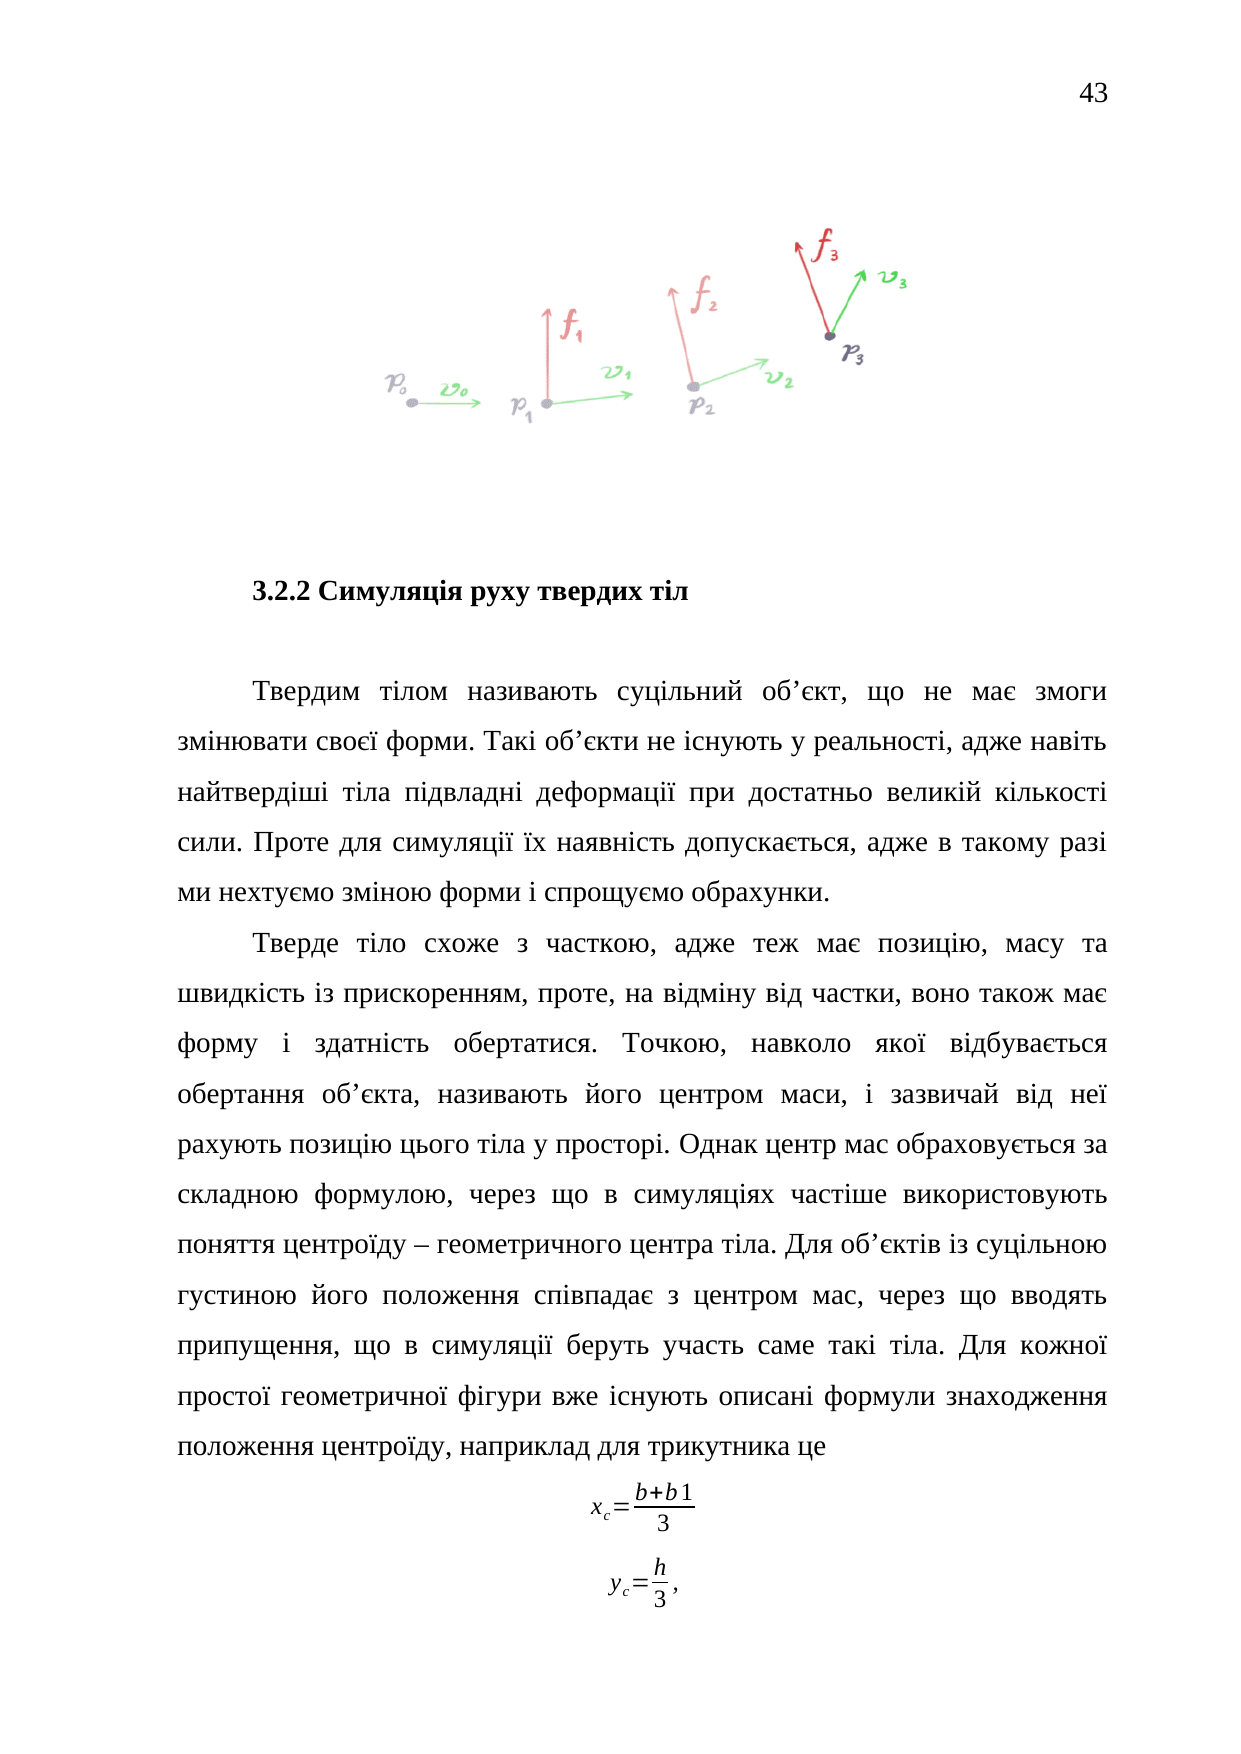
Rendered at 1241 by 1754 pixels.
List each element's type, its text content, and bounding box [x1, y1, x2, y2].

text Твердим тілом називають суцільний об’єкт, що не має змоги змінювати своєї форми. Такі об’єкти не існують у реальності, адже навіть найтвердіші тіла підвладні деформації при достатньо великій кількості сили. Проте для симуляції їх наявність допускається, адже в такому разі ми нехтуємо зміною форми і спрощуємо обрахунки. [177, 673, 1108, 908]
picture [352, 200, 947, 481]
text 3.2.2 Симуляція руху твердих тіл [177, 573, 1108, 606]
text Тверде тіло схоже з часткою, адже теж має позицію, масу та швидкість із прискоренням, проте, на відміну від частки, воно також має форму і здатність обертатися. Точкою, навколо якої відбувається обертання об’єкта, називають його центром маси, і зазвичай від неї рахують позицію цього тіла у просторі. Однак центр мас обраховується за складною формулою, через що в симуляціях частіше використовують поняття центроїду – геометричного центра тіла. Для об’єктів із суцільною густиною його положення співпадає з центром мас, через що вводять припущення, що в симуляції беруть участь саме такі тіла. Для кожної простої геометричної фігури вже існують описані формули знаходження положення центроїду, наприклад для трикутника це [177, 925, 1108, 1461]
